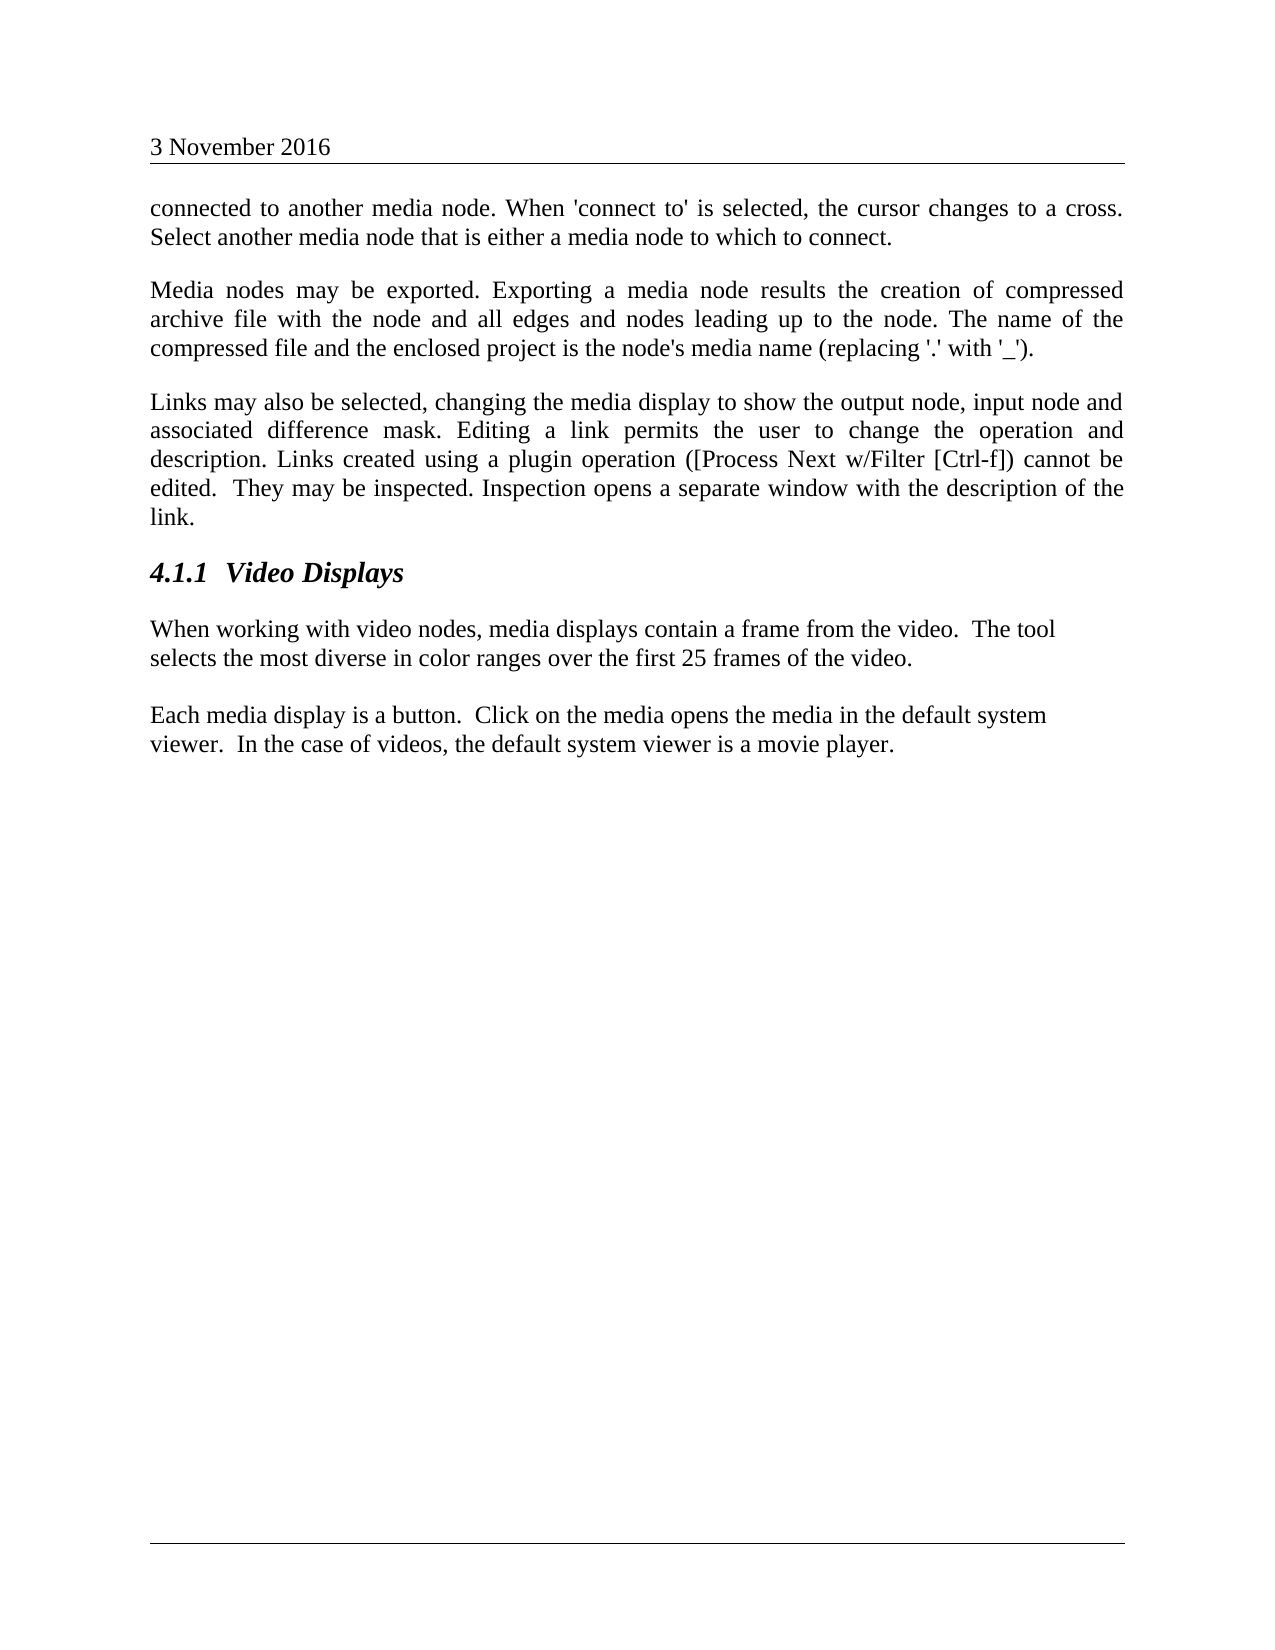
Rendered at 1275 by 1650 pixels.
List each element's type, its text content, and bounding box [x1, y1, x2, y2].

text When working with video nodes, media displays contain a frame from the video. The tool selects the most diverse in color ranges over the first 25 frames of the video. [150, 614, 1125, 672]
text Each media display is a button. Click on the media opens the media in the default system viewer. In the case of videos, the default system viewer is a movie player. [150, 700, 1125, 758]
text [150, 193, 1125, 251]
text Links may also be selected, changing the media display to show the output node, input node and associated difference mask. Editing a link permits the user to change the operation and description. Links created using a plugin operation ([Process Next w/Filter [Ctrl-f]) cannot be edited. They may be inspected. Inspection opens a separate window with the description of the link. [150, 387, 1125, 531]
subtitle Video Displays [150, 556, 1125, 589]
text Media nodes may be exported. Exporting a media node results the creation of compressed archive file with the node and all edges and nodes leading up to the node. The name of the compressed file and the enclosed project is the node's media name (replacing '.' with '_'). [150, 276, 1125, 362]
